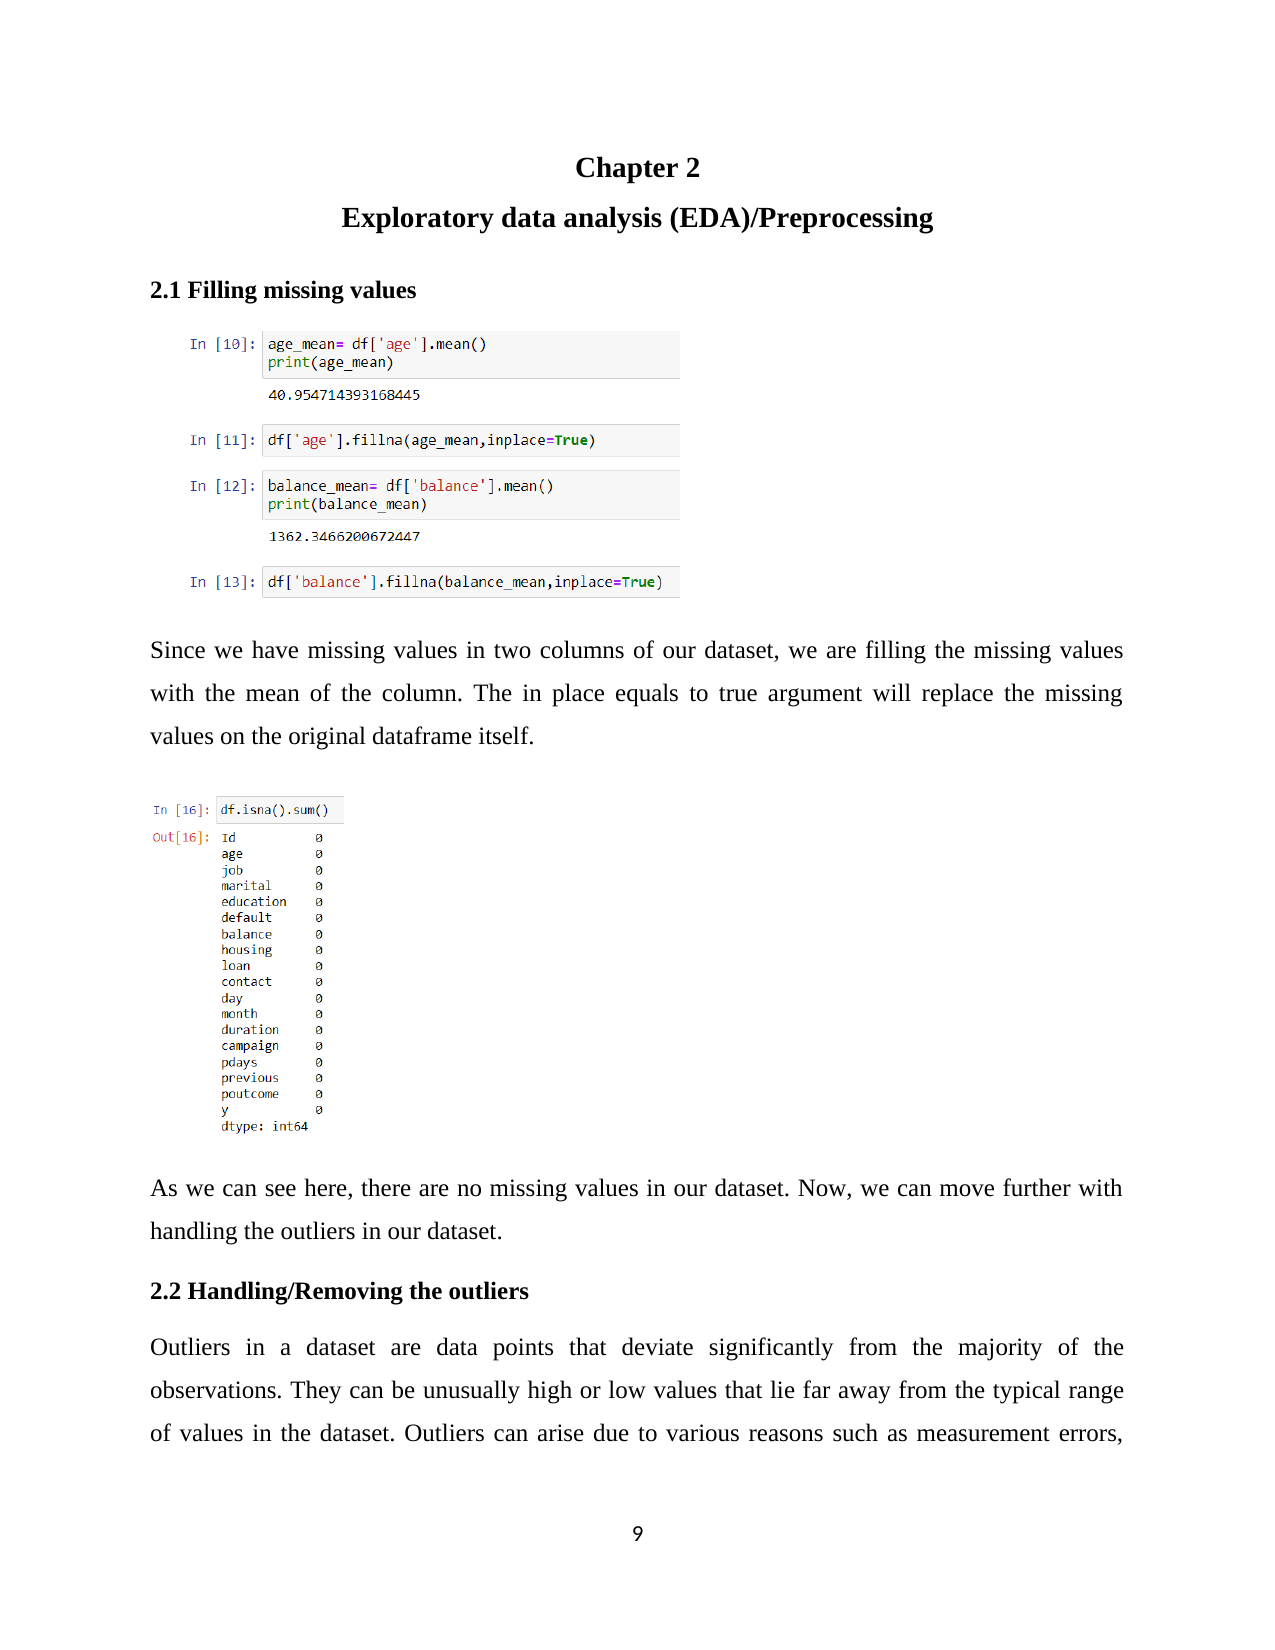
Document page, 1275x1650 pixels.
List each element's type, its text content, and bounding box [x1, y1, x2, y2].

subtitle Exploratory data analysis (EDA)/Preprocessing [150, 200, 1125, 234]
subtitle 2.2 Handling/Removing the outliers [150, 1276, 1125, 1305]
subtitle 2.1 Filling missing values [150, 276, 1125, 304]
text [150, 1332, 1125, 1447]
picture [150, 780, 344, 1143]
text Since we have missing values in two columns of our dataset, we are filling the missing values with the mean of the column. The in place equals to true argument will replace the missing values on the original dataframe itself. [150, 635, 1125, 750]
picture [150, 331, 680, 604]
subtitle Chapter 2 [150, 150, 1125, 183]
text As we can see here, there are no missing values in our dataset. Now, we can move further with handling the outliers in our dataset. [150, 1173, 1125, 1245]
